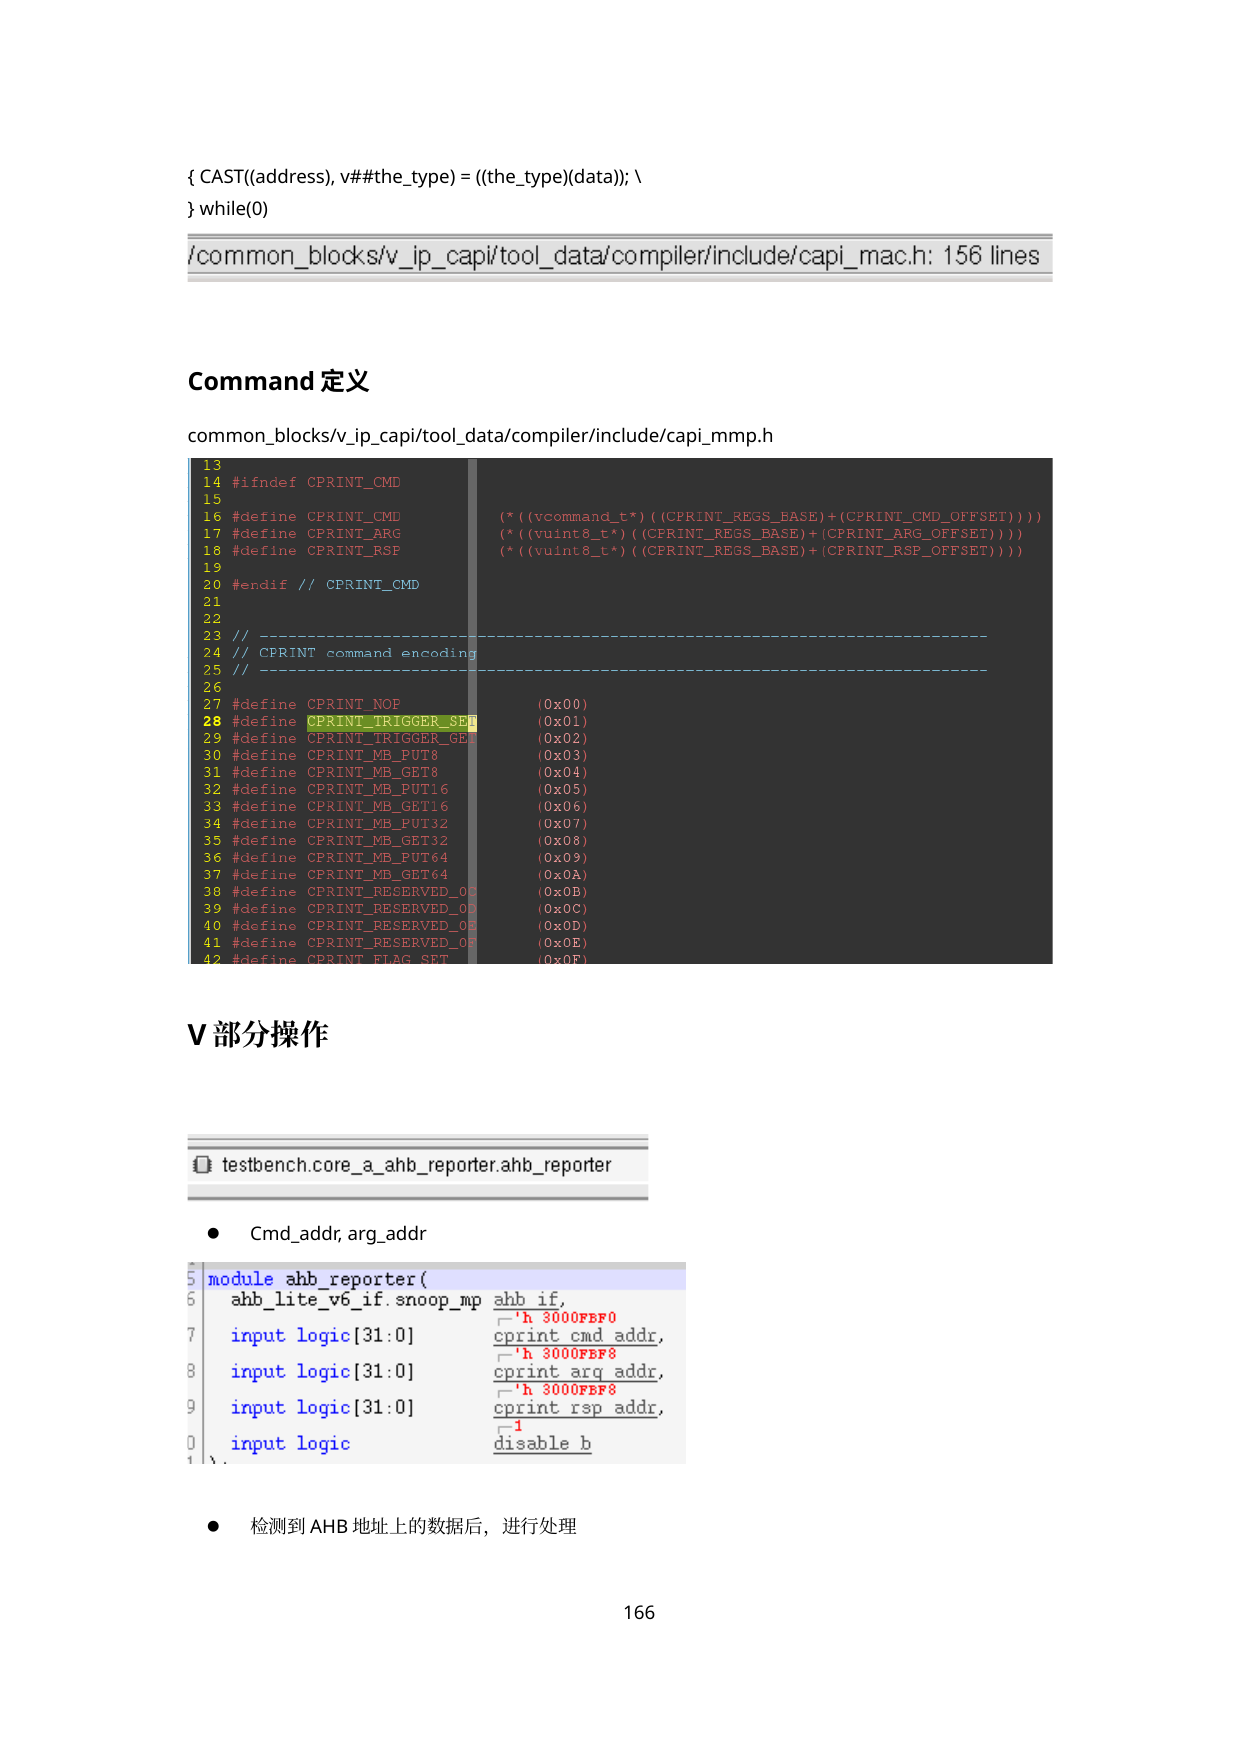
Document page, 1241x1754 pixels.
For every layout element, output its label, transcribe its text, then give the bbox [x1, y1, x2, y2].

picture [187, 233, 1053, 282]
picture [187, 458, 1053, 964]
picture [187, 1134, 649, 1202]
text { CAST((address), v##the_type) = ((the_type)(data)); \ [187, 160, 1053, 192]
list Cmd_addr, arg_addr [206, 1217, 1053, 1249]
list 检测到AHB地址上的数据后，进行处理 [206, 1509, 1053, 1542]
text common_blocks/v_ip_capi/tool_data/compiler/include/capi_mmp.h [187, 419, 1053, 451]
picture [187, 1262, 686, 1464]
subtitle V部分操作 [187, 1001, 1053, 1066]
text } while(0) [187, 192, 1053, 225]
subtitle Command定义 [187, 347, 1053, 412]
